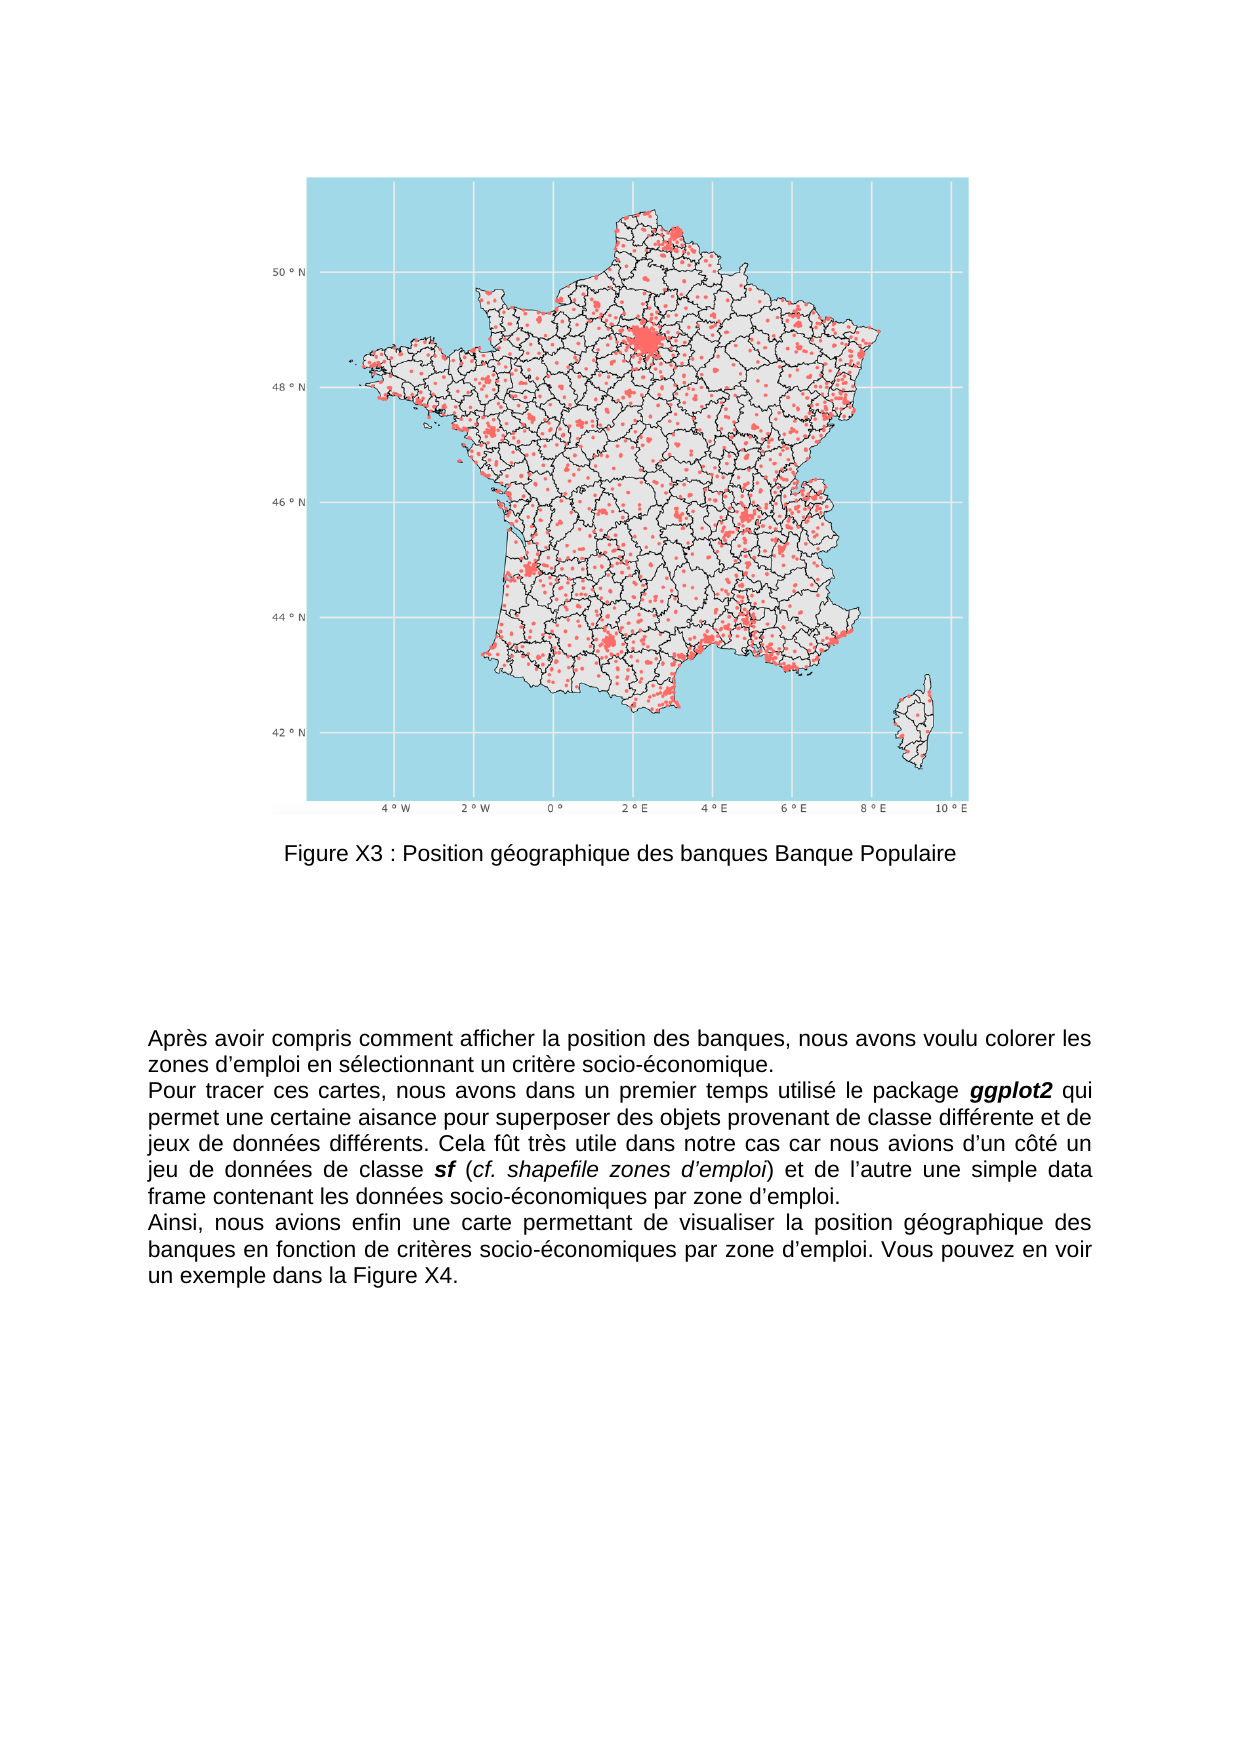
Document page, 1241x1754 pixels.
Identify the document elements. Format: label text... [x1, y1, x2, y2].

text Ainsi, nous avions enfin une carte permettant de visualiser la position géographique des banques en fonction de critères socio-économiques par zone d’emploi. Vous pouvez en voir un exemple dans la Figure X4. [148, 1209, 1093, 1288]
text Pour tracer ces cartes, nous avons dans un premier temps utilisé le package ggplot2 qui permet une certaine aisance pour superposer des objets provenant de classe différente et de jeux de données différents. Cela fût très utile dans notre cas car nous avions d’un côté un jeu de données de classe sf (cf. shapefile zones d’emploi) et de l’autre une simple data frame contenant les données socio-économiques par zone d’emploi. [148, 1077, 1093, 1209]
text Figure X3 : Position géographique des banques Banque Populaire [148, 840, 1093, 867]
picture [271, 173, 969, 814]
text Après avoir compris comment afficher la position des banques, nous avons voulu colorer les zones d’emploi en sélectionnant un critère socio-économique. [148, 1025, 1093, 1077]
